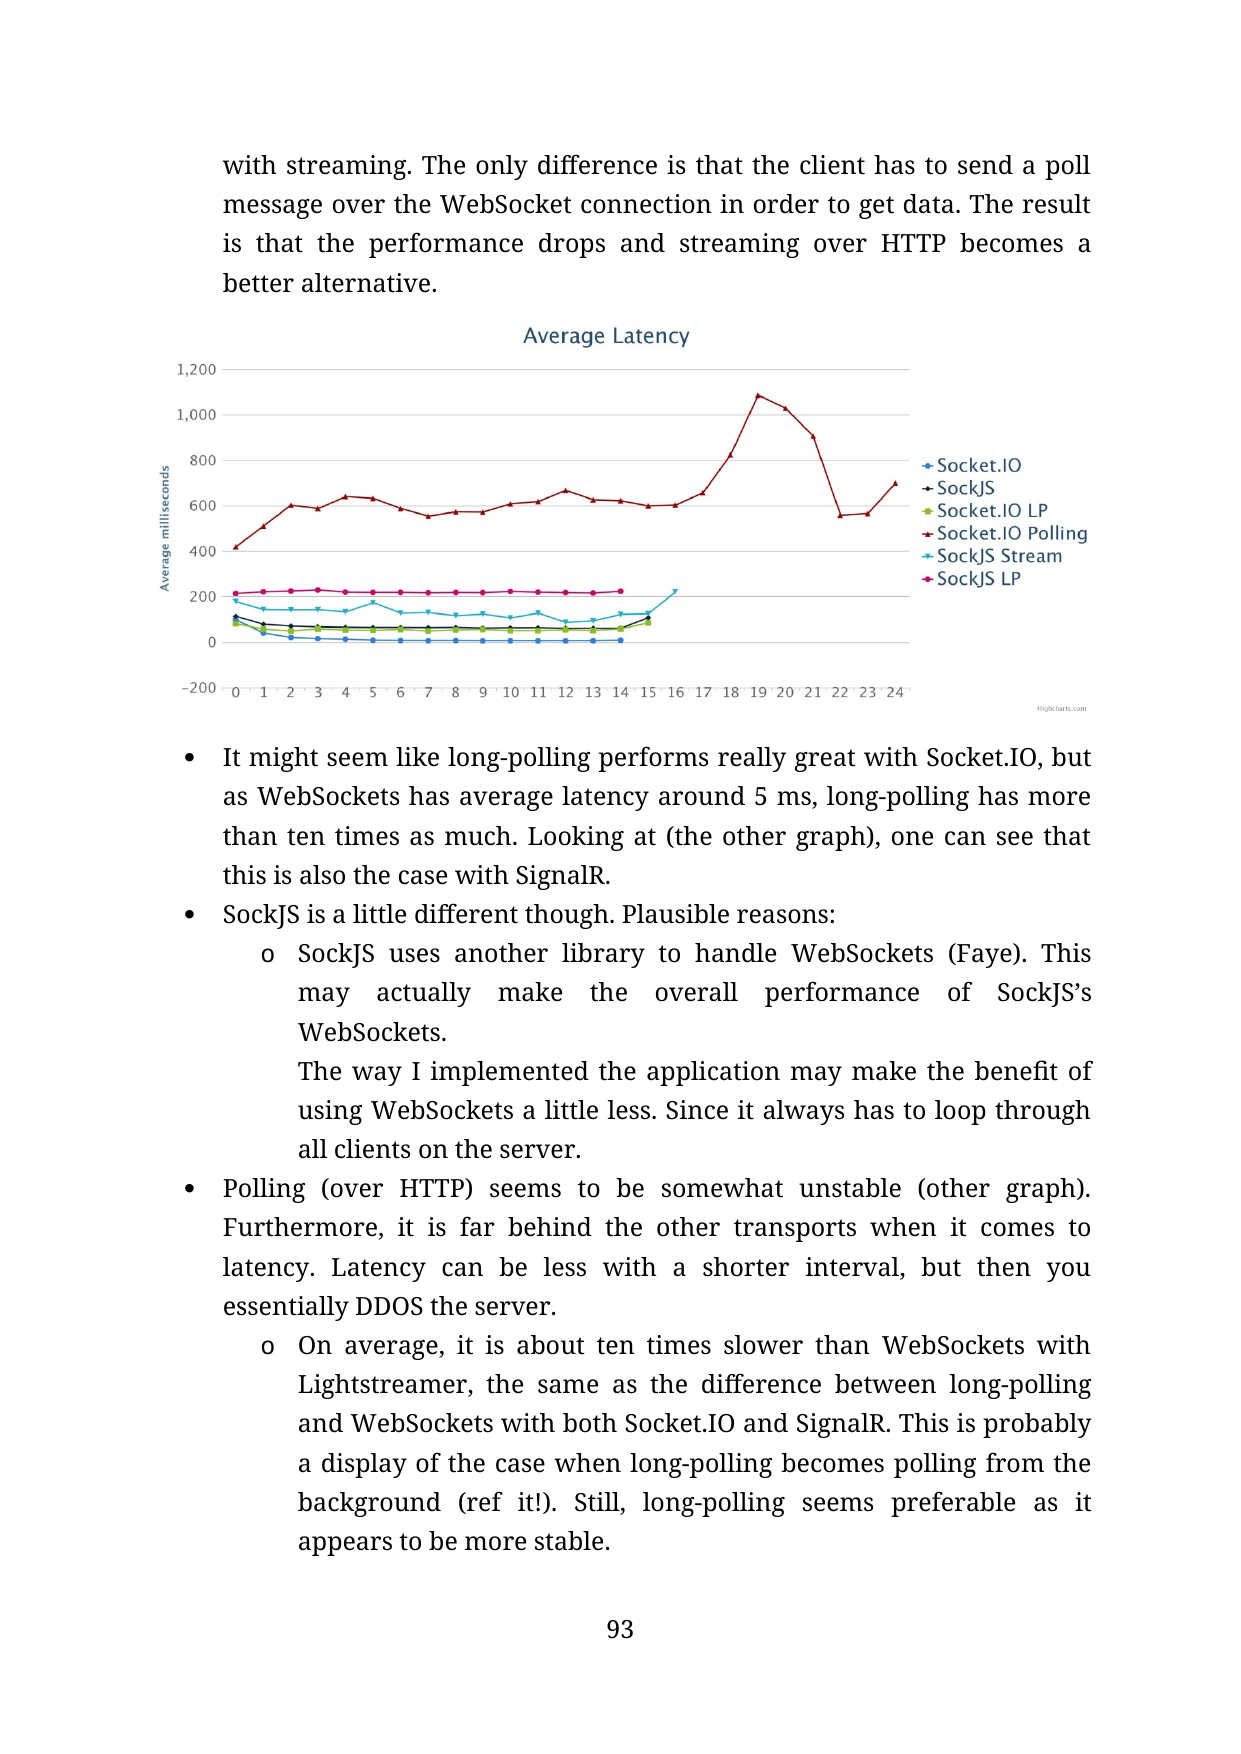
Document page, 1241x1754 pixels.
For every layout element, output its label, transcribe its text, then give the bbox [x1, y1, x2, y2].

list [185, 148, 1092, 299]
list SockJS uses another library to handle WebSockets (Faye). This may actually make the overall performance of SockJS’s WebSockets. The way I implemented the application may make the benefit of using WebSockets a little less. Since it always has to loop through all clients on the server. [260, 936, 1092, 1166]
list On average, it is about ten times slower than WebSockets with Lightstreamer, the same as the difference between long-polling and WebSockets with both Socket.IO and SignalR. This is probably a display of the case when long-polling becomes polling from the background (ref it!). Still, long-polling seems preferable as it appears to be more stable. [260, 1327, 1092, 1558]
list SockJS is a little different though. Plausible reasons: [185, 896, 1092, 931]
list It might seem like long-polling performs really great with Socket.IO, but as WebSockets has average latency around 5 ms, long-polling has more than ten times as much. Looking at (the other graph), one can see that this is also the case with SignalR. [185, 740, 1092, 891]
list Polling (over HTTP) seems to be somewhat unstable (other graph). Furthermore, it is far behind the other transports when it comes to latency. Latency can be less with a shorter interval, but then you essentially DDOS the server. [185, 1171, 1092, 1322]
picture [147, 325, 1093, 714]
